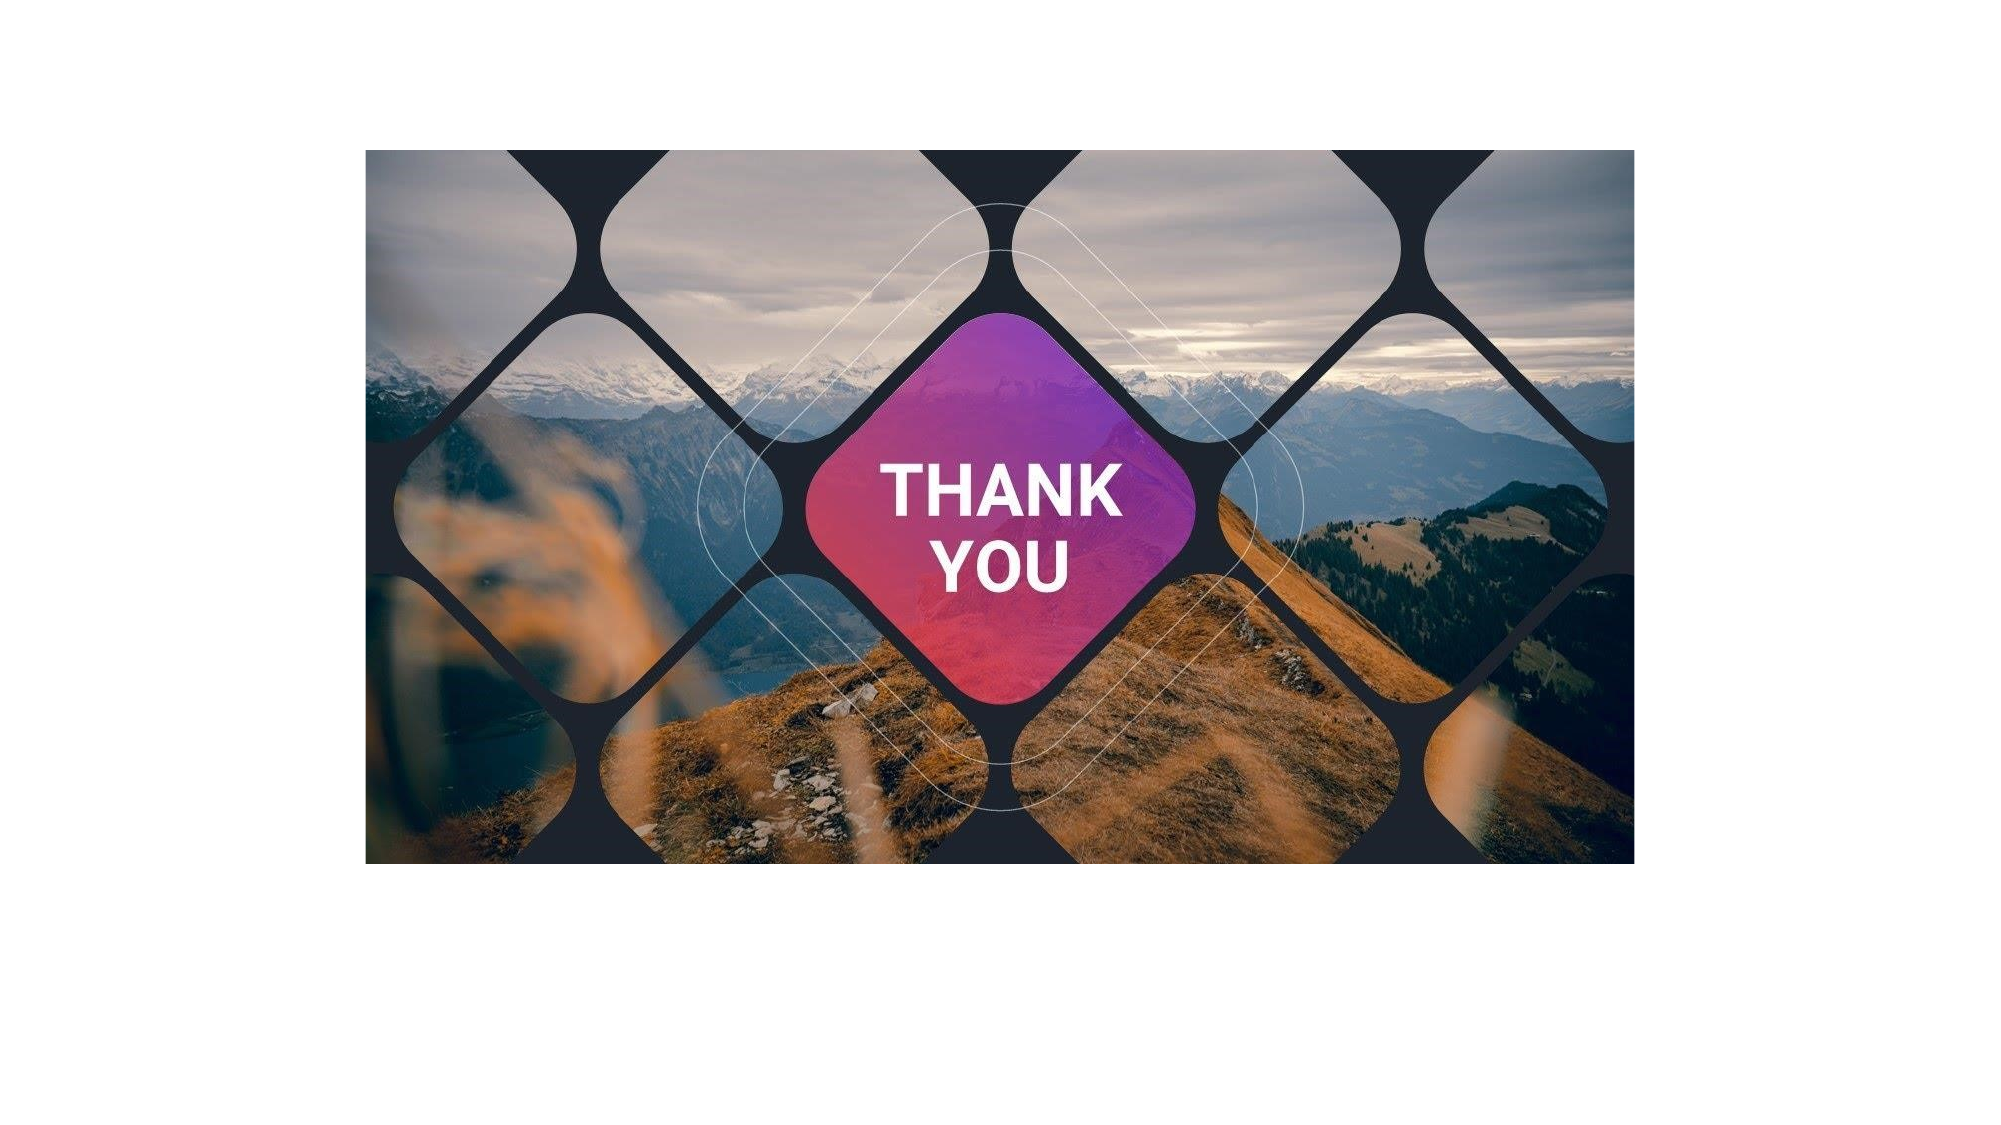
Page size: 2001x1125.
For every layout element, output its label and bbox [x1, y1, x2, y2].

picture [365, 150, 1635, 864]
